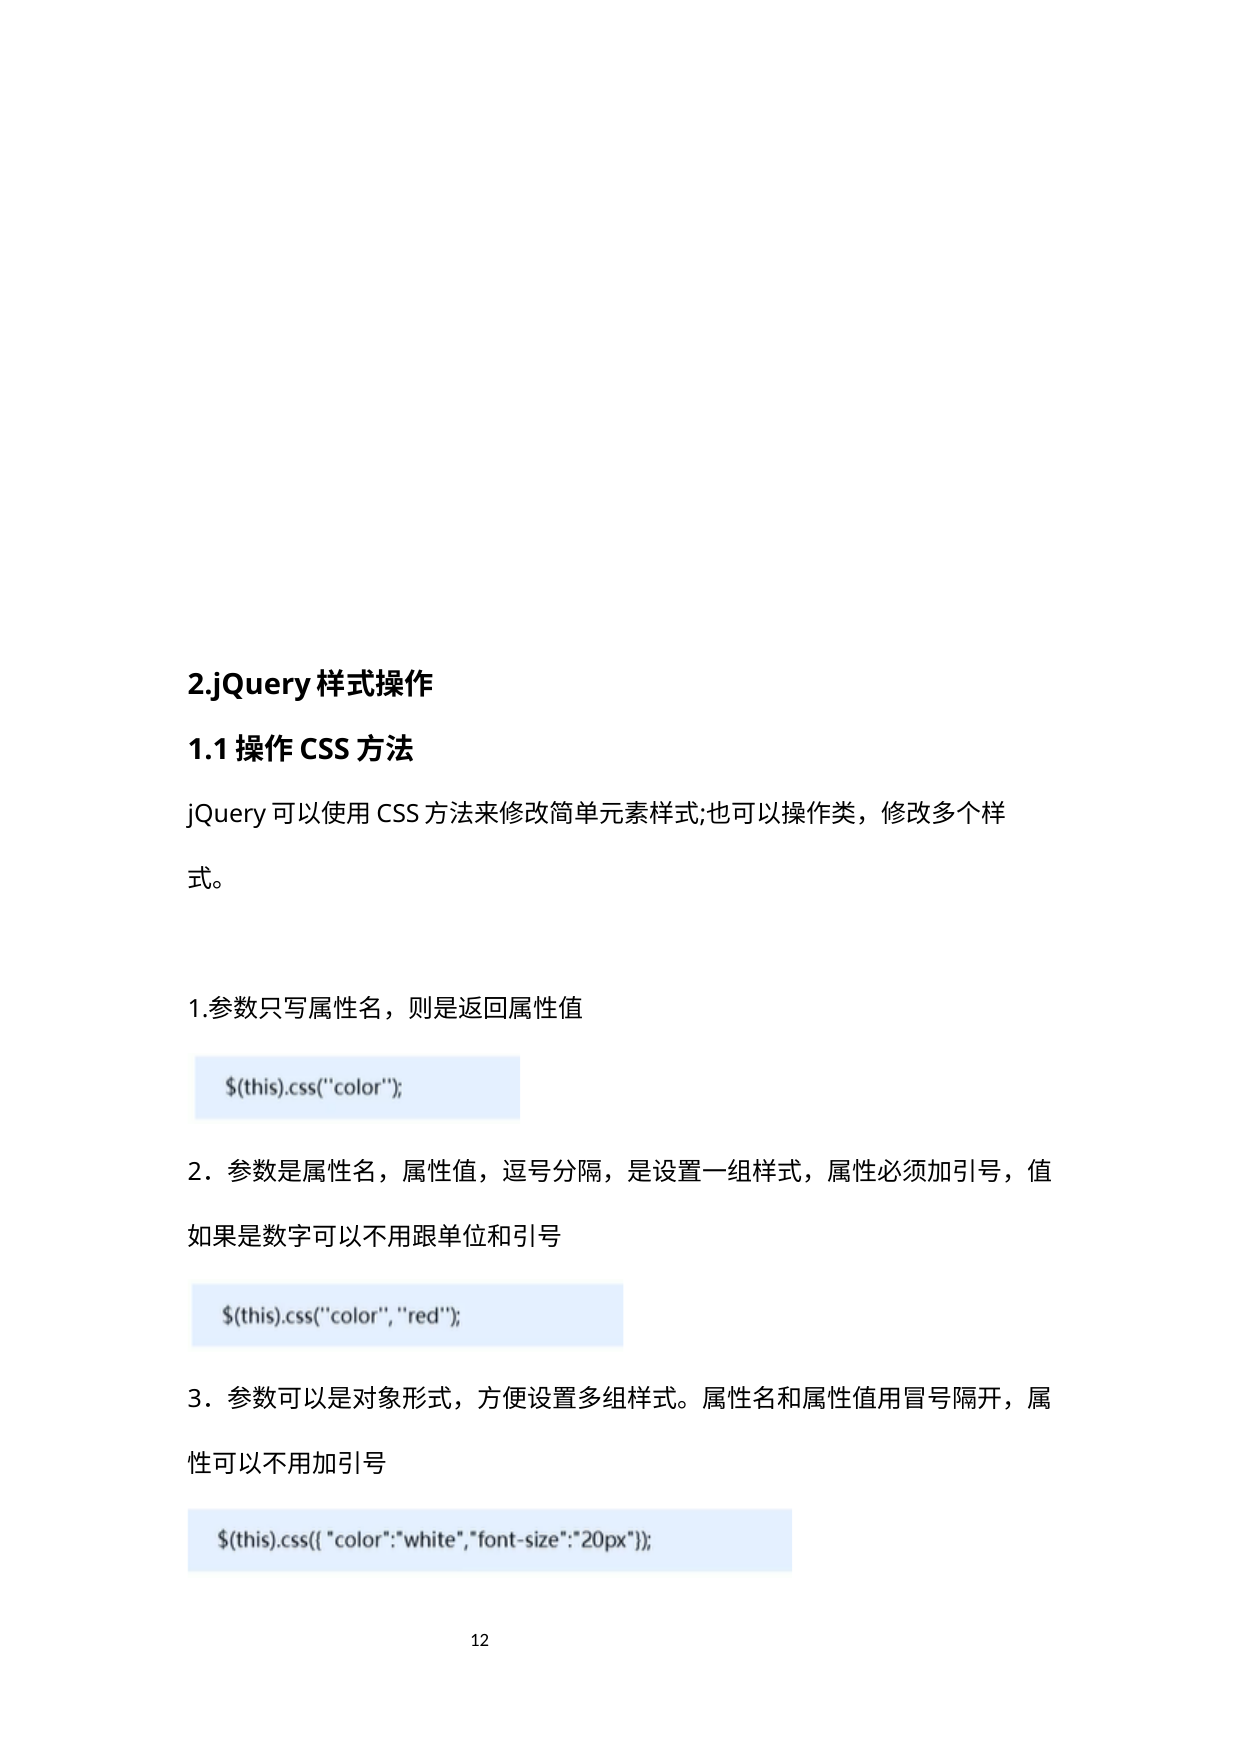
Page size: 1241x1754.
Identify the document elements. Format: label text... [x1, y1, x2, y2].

picture [187, 1053, 521, 1124]
list 2．参数是属性名，属性值，逗号分隔，是设置一组样式，属性必须加引号，值如果是数字可以不用跟单位和引号 [187, 1137, 1053, 1267]
list 2.jQuery样式操作 [187, 649, 1053, 714]
list 1.1操作CSS方法 [187, 714, 1053, 779]
list 3．参数可以是对象形式，方便设置多组样式。属性名和属性值用冒号隔开，属性可以不用加引号 [187, 1364, 1053, 1494]
list jQuery可以使用CSS方法来修改简单元素样式;也可以操作类，修改多个样式。 [187, 779, 1053, 909]
picture [187, 1279, 624, 1352]
list 1.参数只写属性名，则是返回属性值 [187, 974, 1053, 1039]
picture [187, 1508, 793, 1578]
